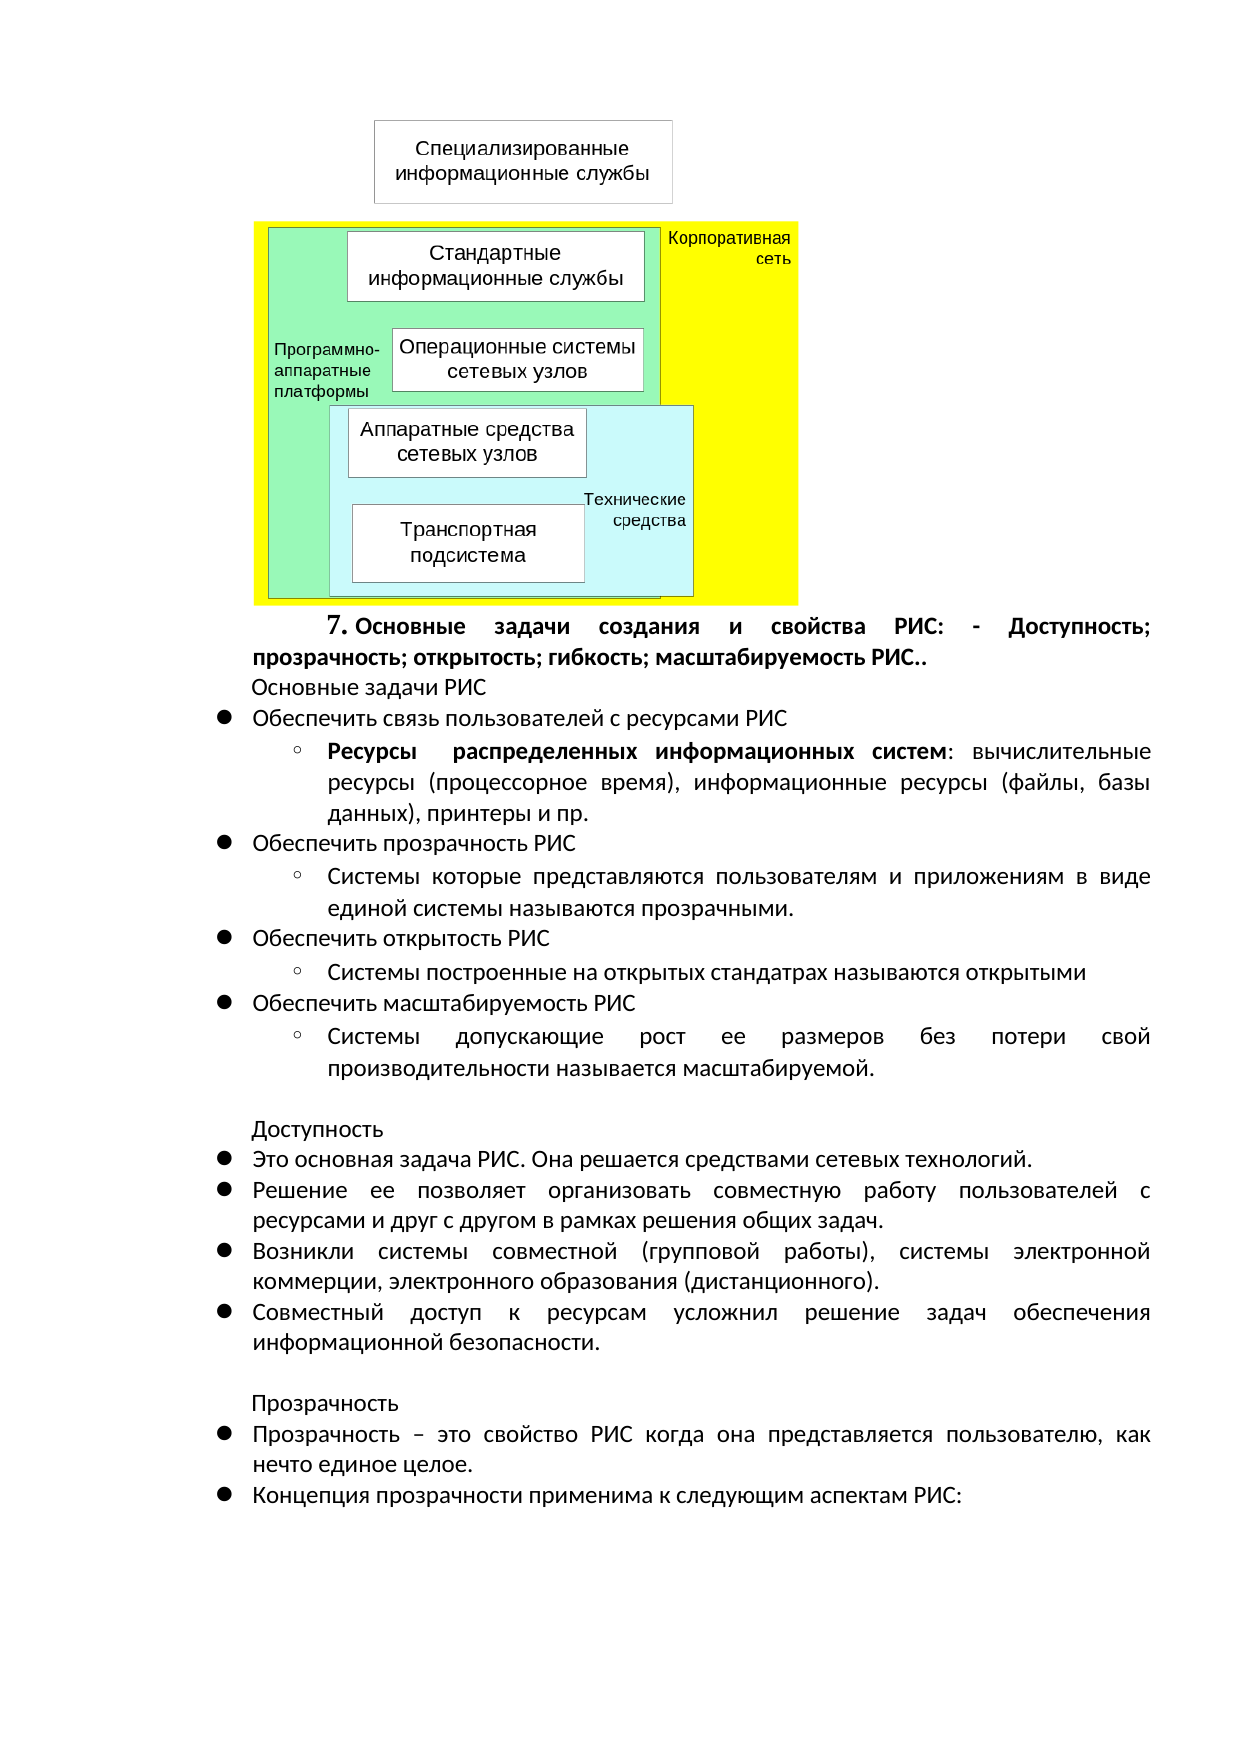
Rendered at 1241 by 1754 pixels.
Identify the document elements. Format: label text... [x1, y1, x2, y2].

list Ресурсы распределенных информационных систем: вычислительные ресурсы (процессорное время), информационные ресурсы (файлы, базы данных), принтеры и пр. [290, 732, 1152, 827]
list Возникли системы совместной (групповой работы), системы электронной коммерции, электронного образования (дистанционного). [215, 1235, 1152, 1296]
list Совместный доступ к ресурсам усложнил решение задач обеспечения информационной безопасности. [215, 1296, 1152, 1357]
list Решение ее позволяет организовать совместную работу пользователей с ресурсами и друг с другом в рамках решения общих задач. [215, 1174, 1152, 1235]
list Доступность [251, 1113, 1152, 1143]
list Обеспечить открытость РИС [215, 923, 1152, 953]
list Системы которые представляются пользователям и приложениям в виде единой системы называются прозрачными. [290, 858, 1152, 923]
list Основные задачи РИС [251, 671, 1152, 702]
list Основные задачи создания и свойства РИС: - Доступность; прозрачность; открытость; гибкость; масштабируемость РИС.. [252, 607, 1152, 671]
list Прозрачность [251, 1387, 1152, 1418]
list Системы построенные на открытых стандатрах называются открытыми [290, 953, 1152, 987]
list Системы допускающие рост ее размеров без потери свой производительности называется масштабируемой. [290, 1018, 1152, 1082]
list Концепция прозрачности применима к следующим аспектам РИС: [215, 1479, 1152, 1509]
list Обеспечить прозрачность РИС [215, 827, 1152, 858]
list Прозрачность – это свойство РИС когда она представляется пользователю, как нечто единое целое. [215, 1418, 1152, 1479]
list Это основная задача РИС. Она решается средствами сетевых технологий. [215, 1143, 1152, 1174]
list Обеспечить связь пользователей с ресурсами РИС [215, 702, 1152, 732]
list Обеспечить масштабируемость РИС [215, 987, 1152, 1018]
